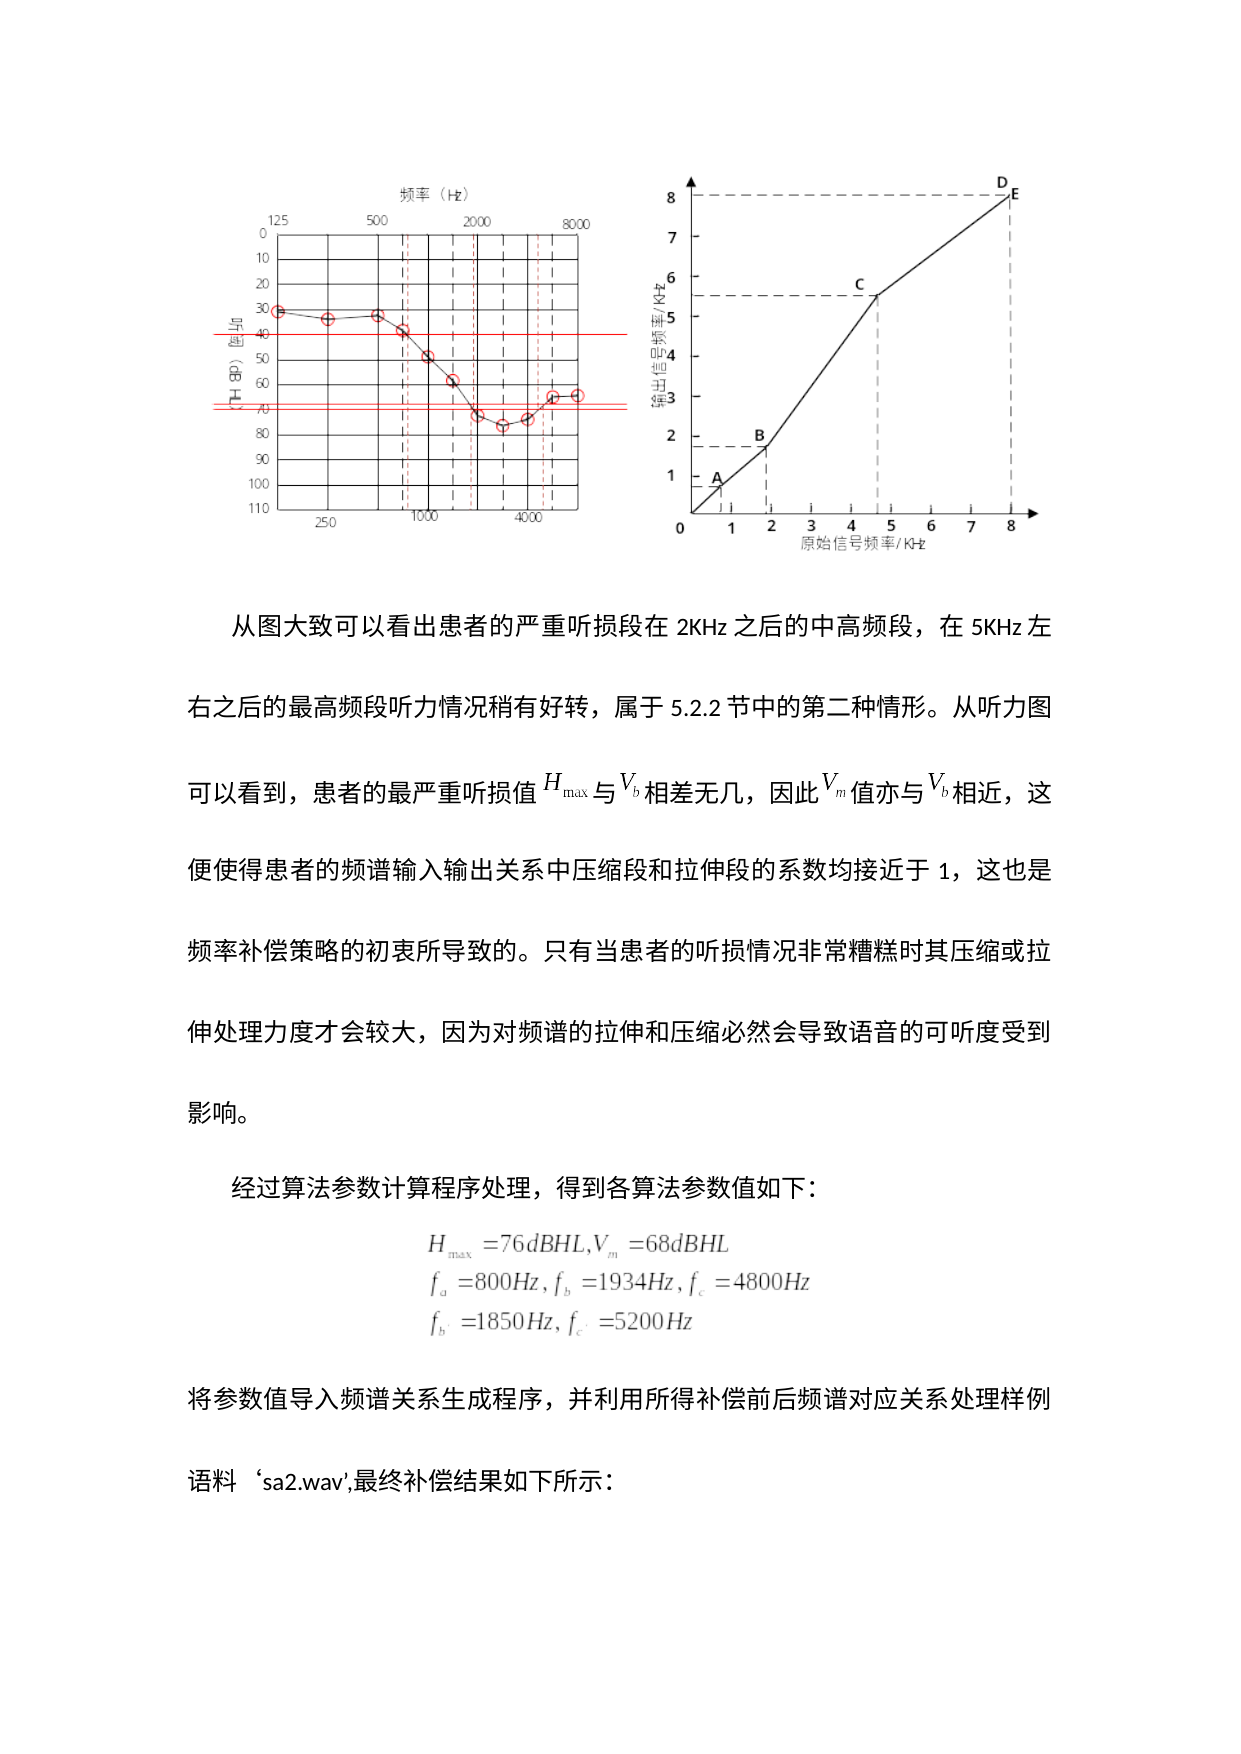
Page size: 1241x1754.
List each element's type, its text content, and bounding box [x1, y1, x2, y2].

text 经过算法参数计算程序处理，得到各算法参数值如下： [187, 1154, 1053, 1219]
text 将参数值导入频谱关系生成程序，并利用所得补偿前后频谱对应关系处理样例语料‘sa2.wav’,最终补偿结果如下所示： [187, 1365, 1053, 1512]
text 从图大致可以看出患者的严重听损段在2KHz之后的中高频段，在5KHz左右之后的最高频段听力情况稍有好转，属于5.2.2节中的第二种情形。从听力图可以看到，患者的最严重听损值与相差无几，因此值亦与相近，这便使得患者的频谱输入输出关系中压缩段和拉伸段的系数均接近于1，这也是频率补偿策略的初衷所导致的。只有当患者的听损情况非常糟糕时其压缩或拉伸处理力度才会较大，因为对频谱的拉伸和压缩必然会导致语音的可听度受到影响。 [187, 592, 1053, 1144]
